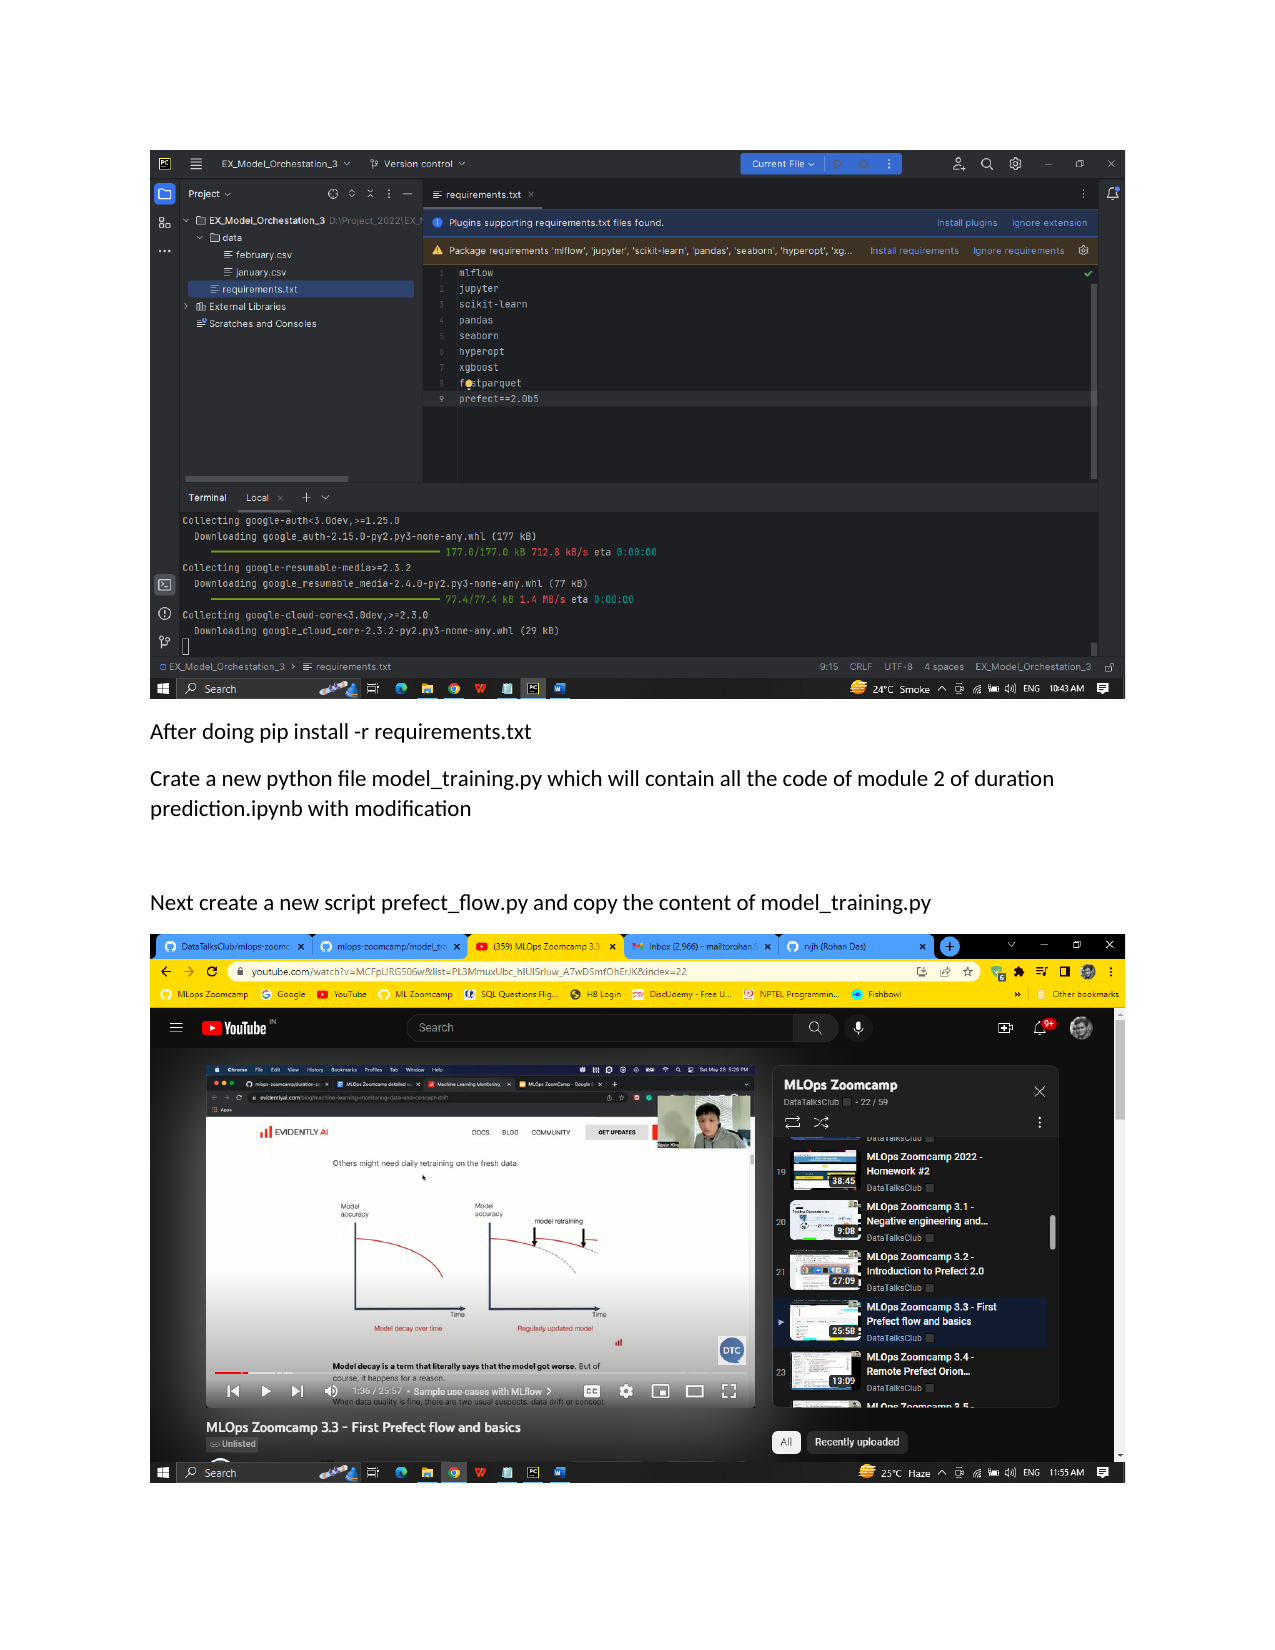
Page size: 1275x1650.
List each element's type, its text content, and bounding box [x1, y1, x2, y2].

text Next create a new script prefect_flow.py and copy the content of model_training.py [150, 888, 1125, 916]
picture [150, 934, 1125, 1483]
picture [150, 150, 1125, 699]
text After doing pip install -r requirements.txt [150, 717, 1125, 745]
text Crate a new python file model_training.py which will contain all the code of module 2 of duration prediction.ipynb with modification [150, 764, 1125, 822]
